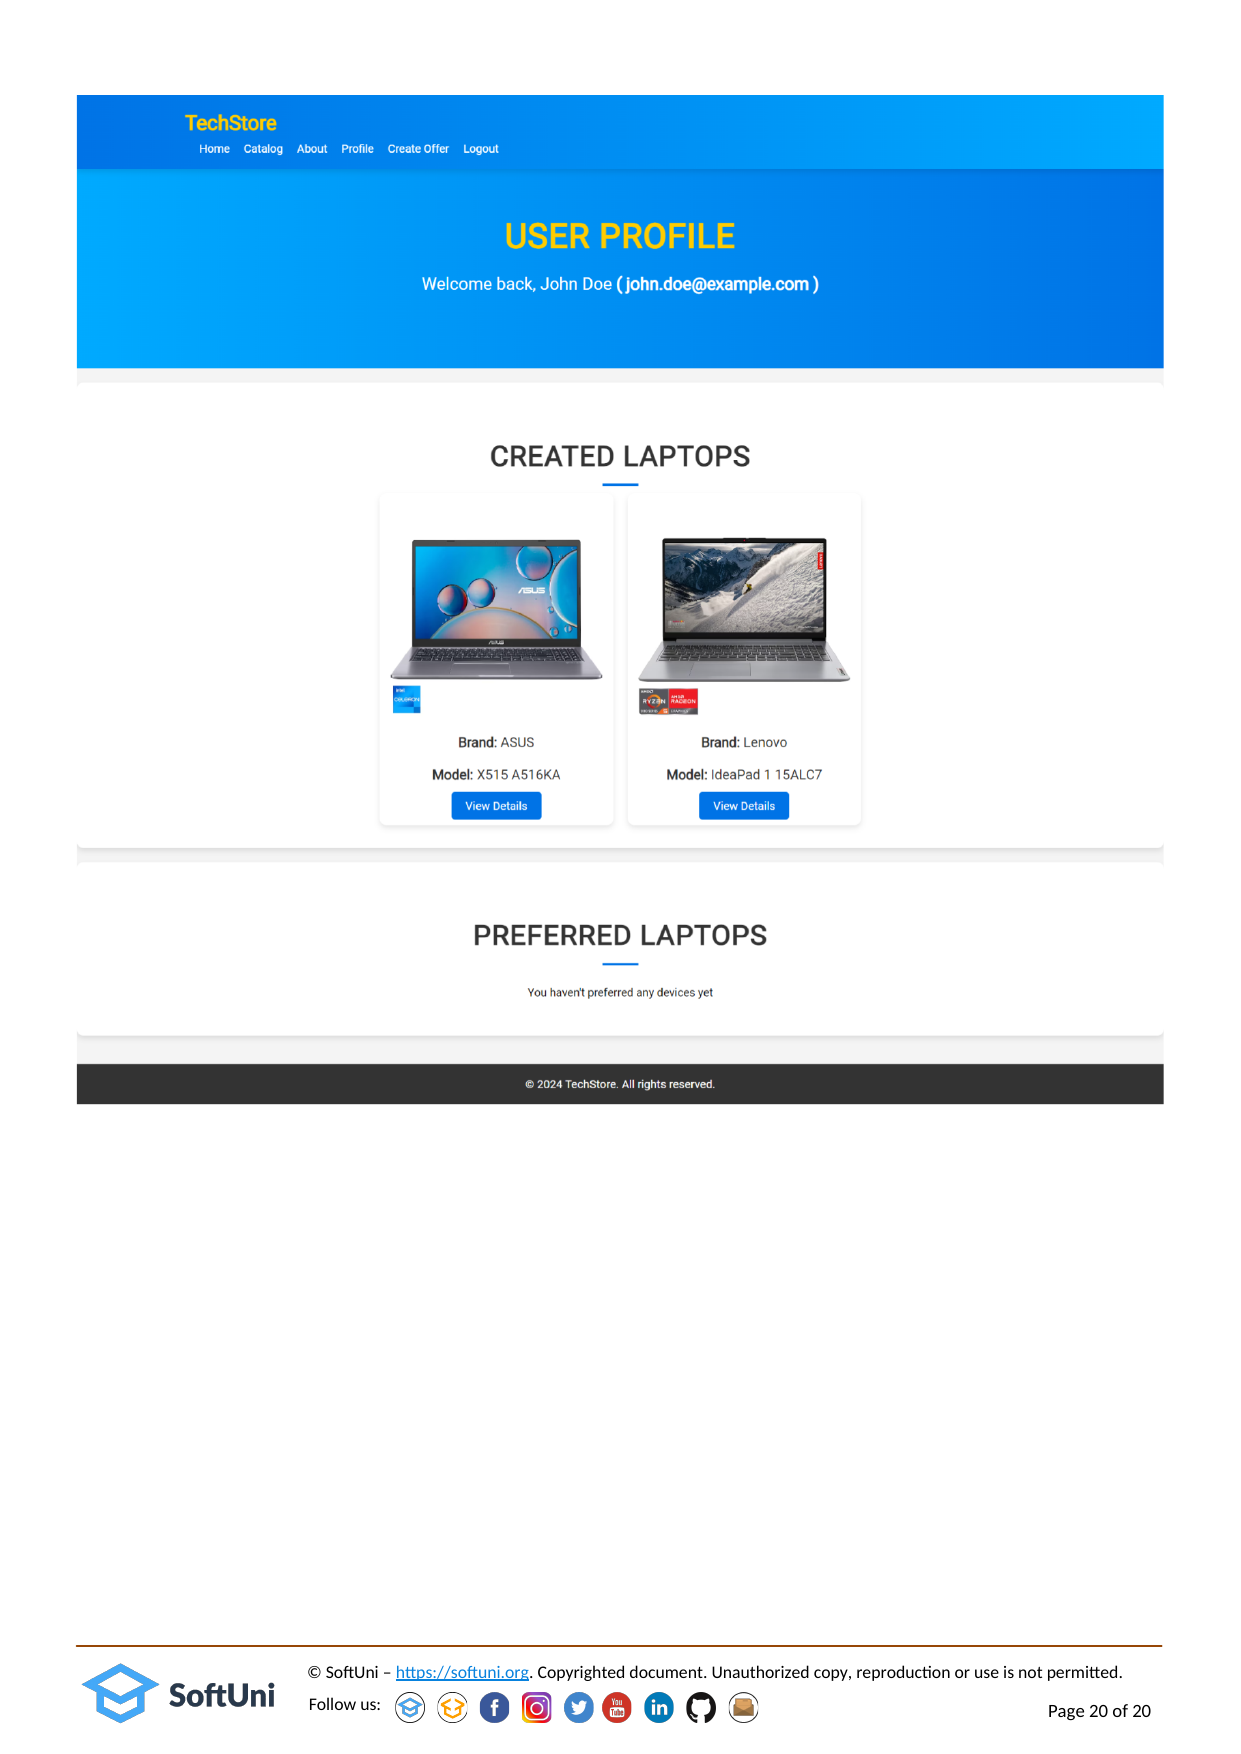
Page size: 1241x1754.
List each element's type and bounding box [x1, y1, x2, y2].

picture [602, 1692, 632, 1723]
picture [479, 1692, 510, 1723]
picture [686, 1692, 716, 1723]
picture [76, 95, 1164, 1105]
picture [658, 1705, 667, 1714]
picture [665, 1692, 674, 1701]
picture [728, 1692, 759, 1723]
picture [564, 1692, 594, 1723]
picture [75, 1658, 281, 1729]
picture [644, 1692, 653, 1701]
picture [665, 1714, 674, 1723]
picture [644, 1714, 653, 1723]
picture [395, 1692, 425, 1723]
picture [522, 1692, 552, 1723]
picture [437, 1692, 468, 1723]
